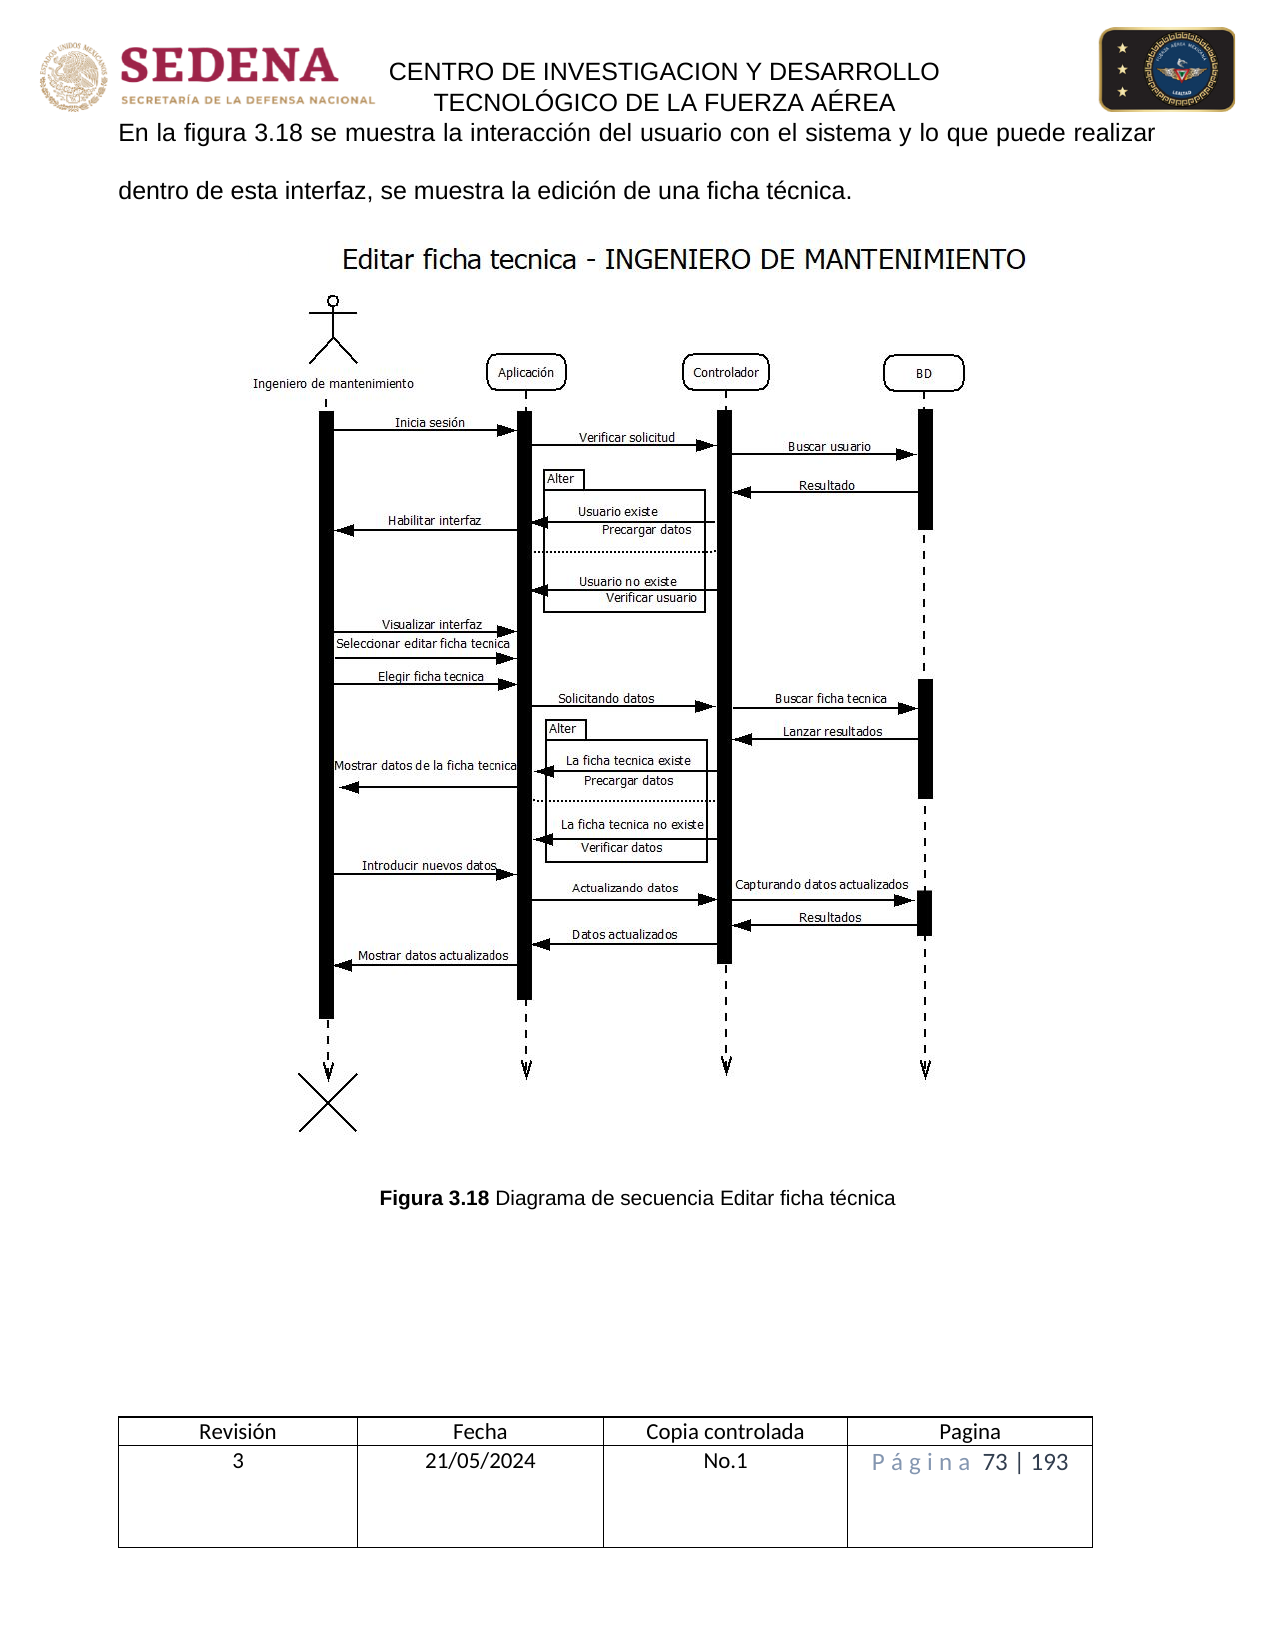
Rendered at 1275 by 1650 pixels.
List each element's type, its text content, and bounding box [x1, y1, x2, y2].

picture [248, 240, 1027, 1141]
text En la figura 3.18 se muestra la interacción del usuario con el sistema y lo que puede realizar dentro de esta interfaz, se muestra la edición de una ficha técnica. [118, 118, 1157, 204]
picture [39, 27, 1236, 112]
